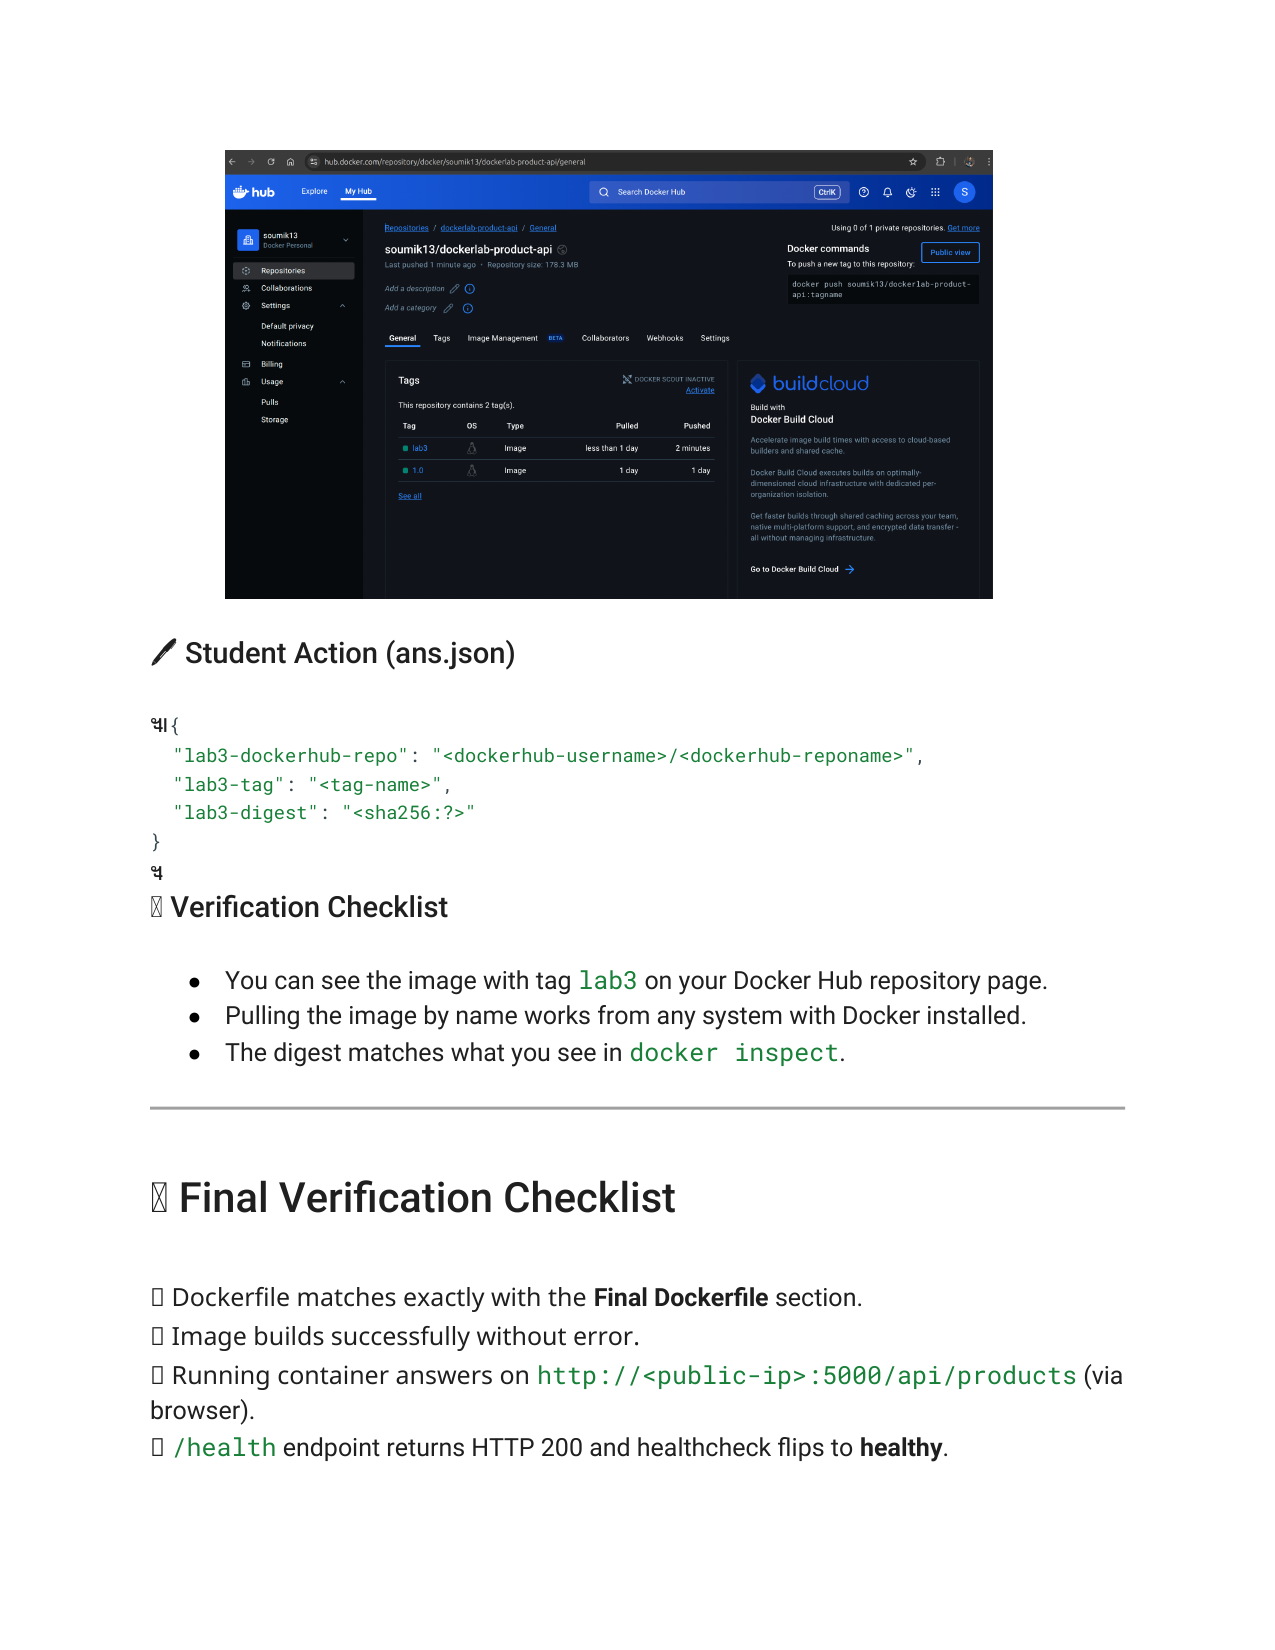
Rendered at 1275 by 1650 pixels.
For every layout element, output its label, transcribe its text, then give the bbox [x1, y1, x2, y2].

text "lab3-dockerhub-repo": "<dockerhub-username>/<dockerhub-reponame>", [150, 743, 1125, 768]
text ✅ Dockerfile matches exactly with the Final Dockerfile section. [150, 1279, 1125, 1314]
list Pulling the image by name works from any system with Docker installed. [187, 1001, 1125, 1031]
text 📌 Verification Checklist [150, 891, 1125, 925]
text { [150, 709, 1125, 739]
text ✅ Running container answers on http://<public-ip>:5000/api/products (via browser). [150, 1358, 1125, 1426]
picture [225, 150, 993, 599]
list The digest matches what you see in docker inspect. [187, 1035, 1125, 1068]
text  [150, 857, 1125, 886]
text ✅ Image builds successfully without error. [150, 1319, 1125, 1353]
text ✅ /health endpoint returns HTTP 200 and healthcheck flips to healthy. [150, 1430, 1125, 1464]
list You can see the image with tag lab3 on your Docker Hub repository page. [187, 963, 1125, 996]
text "lab3-digest": "<sha256:?>" [150, 800, 1125, 825]
text 🖊️ Student Action (ans.json) [150, 637, 1125, 671]
text } [150, 828, 1125, 853]
text "lab3-tag": "<tag-name>", [150, 772, 1125, 796]
subtitle 📌 Final Verification Checklist [150, 1173, 1125, 1271]
